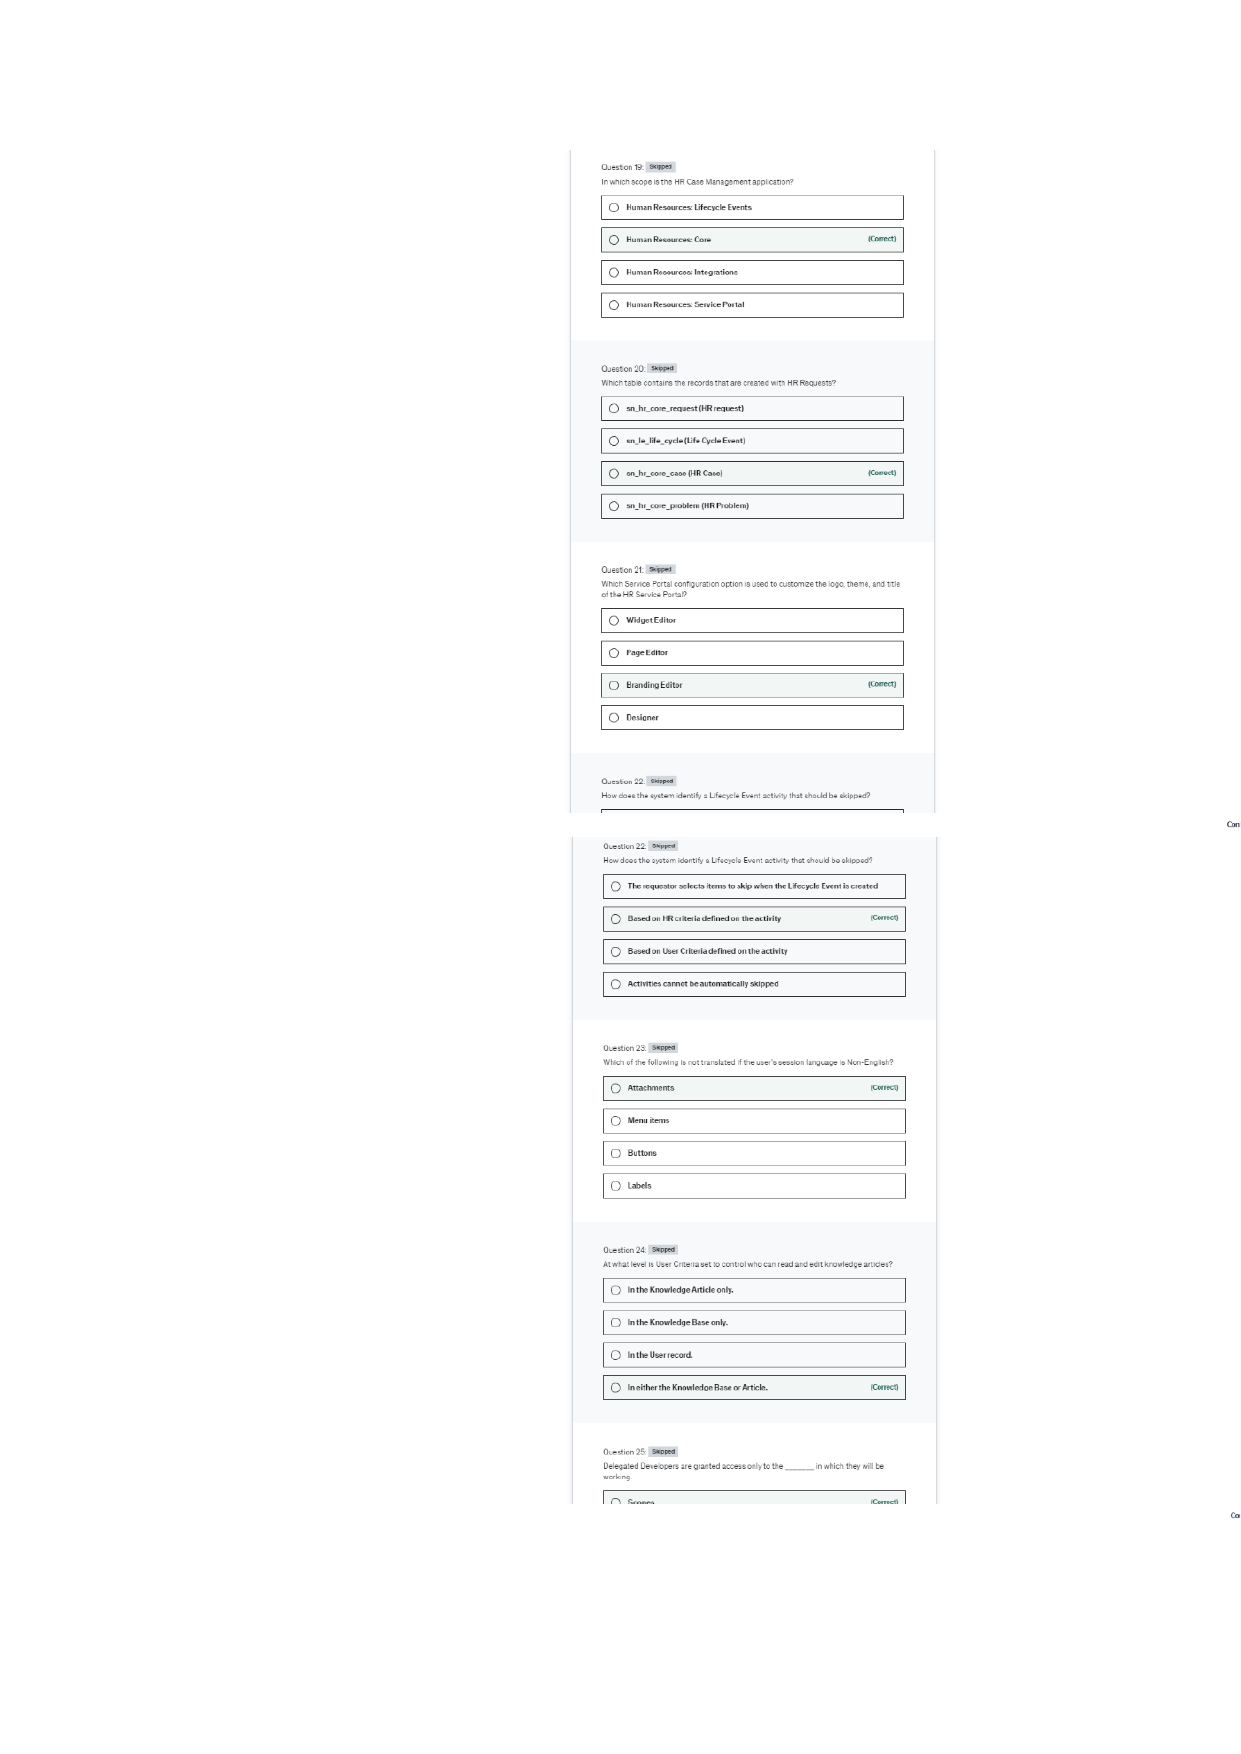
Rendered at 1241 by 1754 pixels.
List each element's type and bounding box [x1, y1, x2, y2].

picture [150, 837, 1241, 1527]
picture [150, 150, 1241, 836]
